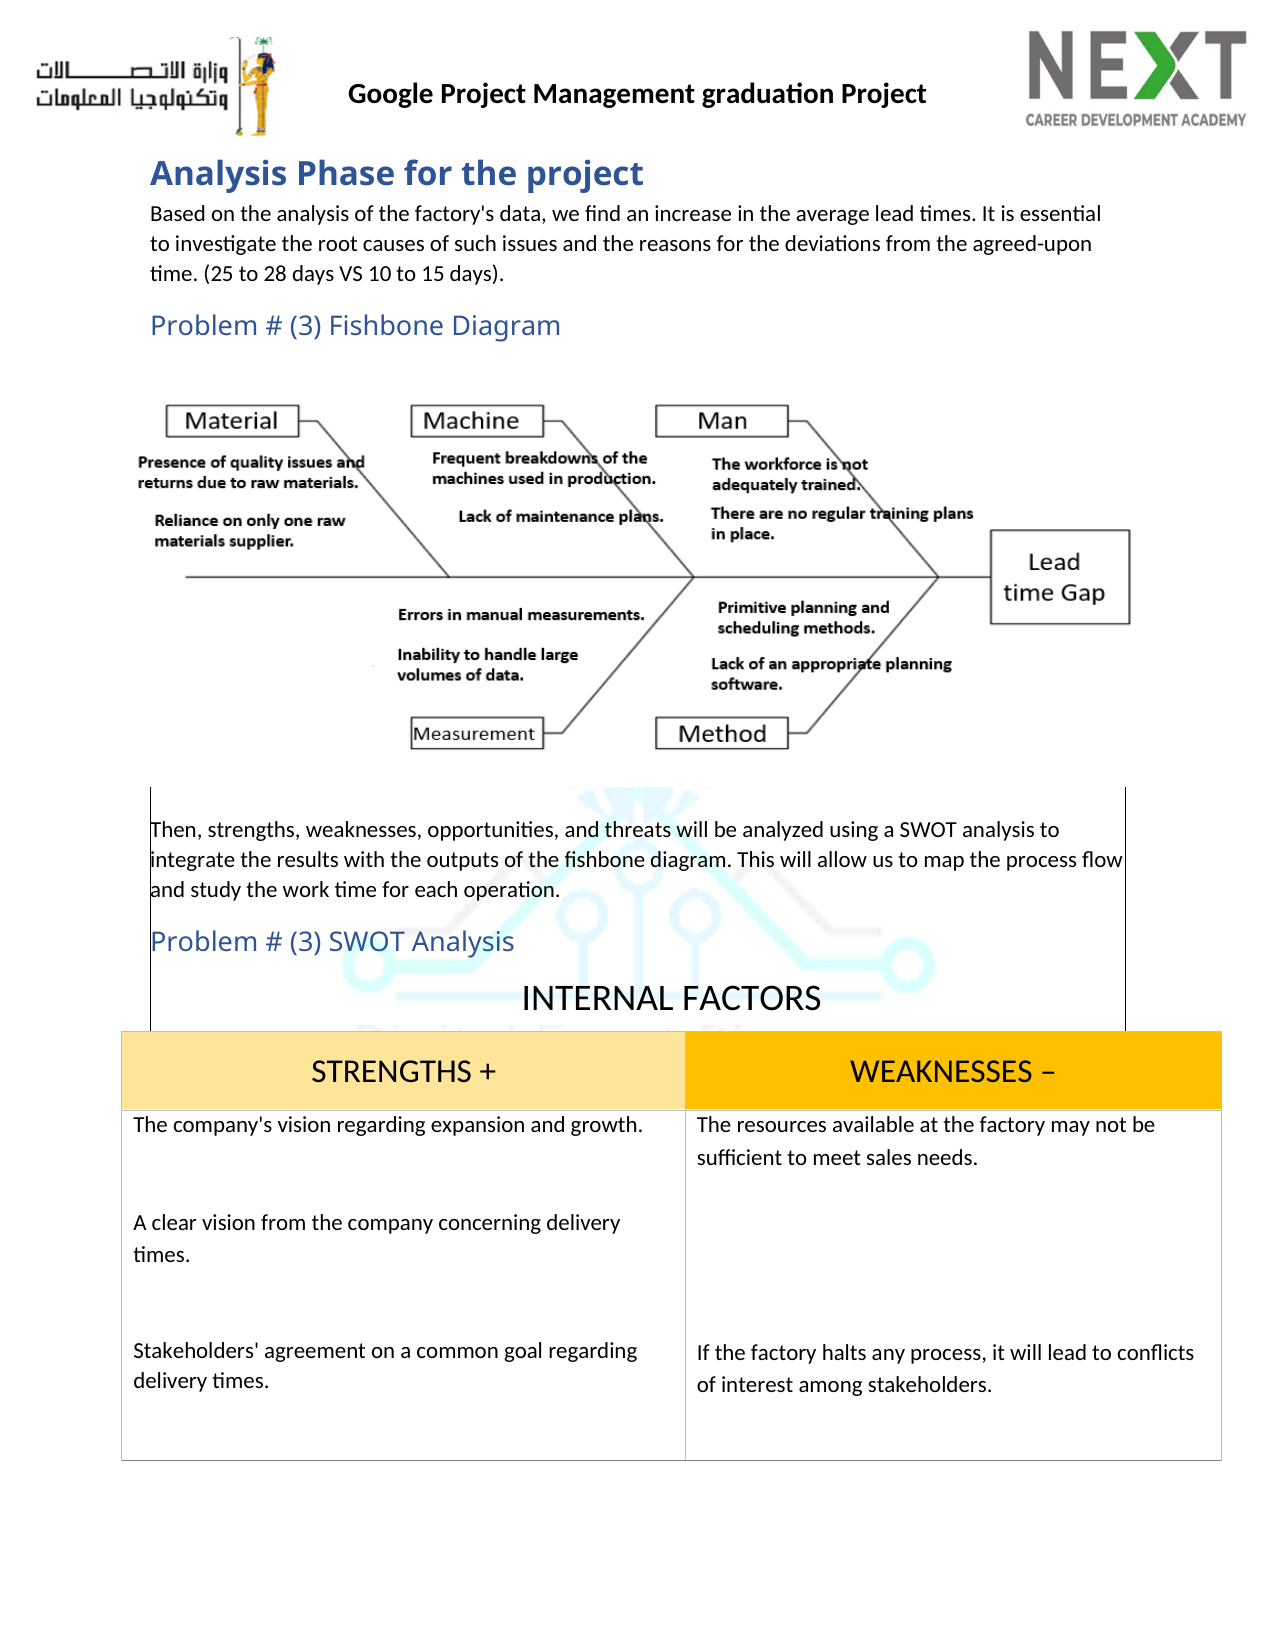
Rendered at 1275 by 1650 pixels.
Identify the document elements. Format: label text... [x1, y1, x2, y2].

subtitle Analysis Phase for the project [150, 150, 1125, 195]
picture [1021, 25, 1252, 139]
text Then, strengths, weaknesses, opportunities, and threats will be analyzed using a SWOT analysis to integrate the results with the outputs of the fishbone diagram. This will allow us to map the process flow and study the work time for each operation. [150, 815, 1125, 903]
table_cell STRENGTHS + [122, 1032, 685, 1109]
table_cell WEAKNESSES – [686, 1032, 1221, 1109]
picture [133, 351, 1156, 787]
subtitle Problem # (3) SWOT Analysis [150, 922, 1125, 959]
table_header INTERNAL FACTORS [122, 962, 1221, 1031]
subtitle Problem # (3) Fishbone Diagram [150, 306, 1125, 343]
picture [32, 37, 291, 139]
text Based on the analysis of the factory's data, we find an increase in the average lead times. It is essential to investigate the root causes of such issues and the reasons for the deviations from the agreed-upon time. (25 to 28 days VS 10 to 15 days). [150, 199, 1125, 287]
